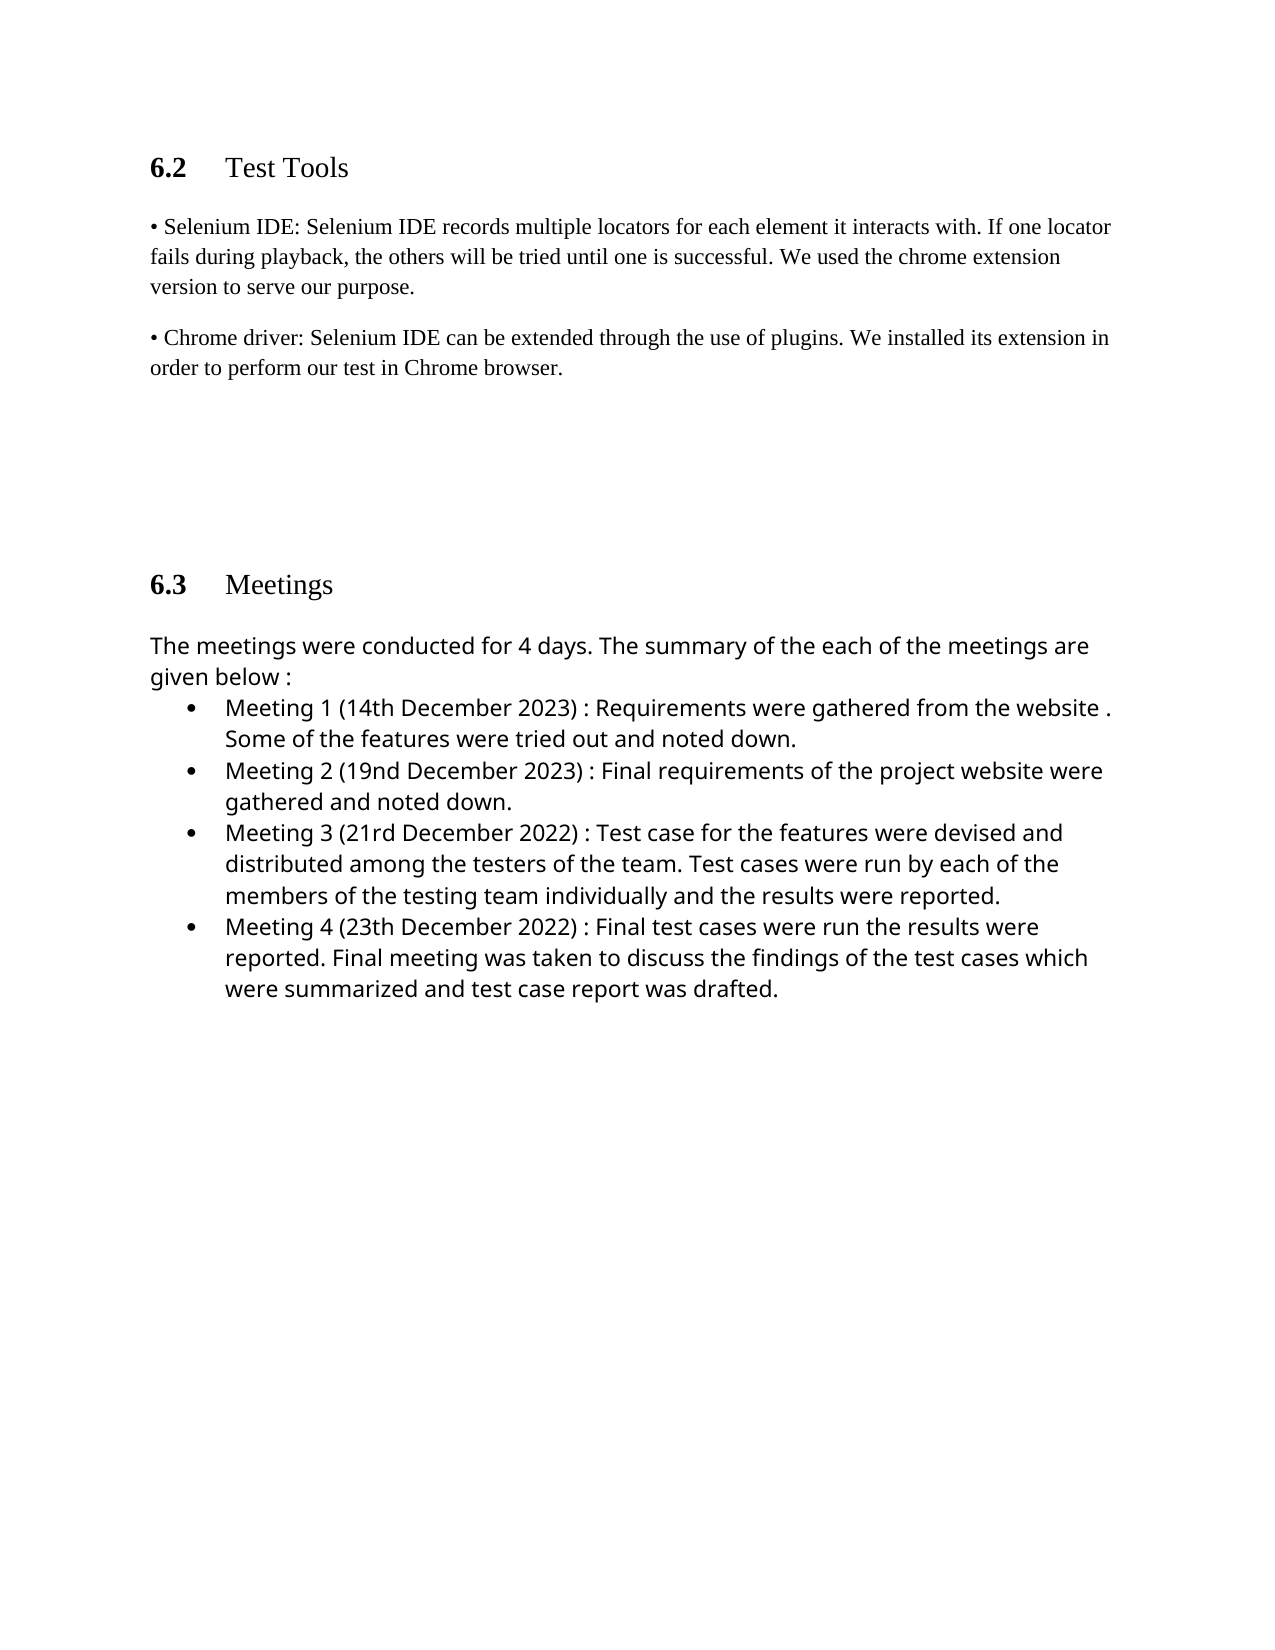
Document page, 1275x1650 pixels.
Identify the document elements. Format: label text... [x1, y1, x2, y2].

list Meeting 4 (23th December 2022) : Final test cases were run the results were reported. Final meeting was taken to discuss the findings of the test cases which were summarized and test case report was drafted. [187, 911, 1125, 1004]
list Meeting 1 (14th December 2023) : Requirements were gathered from the website . Some of the features were tried out and noted down. [187, 692, 1125, 754]
subtitle Test Tools [150, 150, 1125, 183]
text • Selenium IDE: Selenium IDE records multiple locators for each element it interacts with. If one locator fails during playback, the others will be tried until one is successful. We used the chrome extension version to serve our purpose. [150, 213, 1125, 299]
list Meeting 3 (21rd December 2022) : Test case for the features were devised and distributed among the testers of the team. Test cases were run by each of the members of the testing team individually and the results were reported. [187, 817, 1125, 911]
text The meetings were conducted for 4 days. The summary of the each of the meetings are given below : [150, 629, 1125, 692]
list Meeting 2 (19nd December 2023) : Final requirements of the project website were gathered and noted down. [187, 754, 1125, 817]
text • Chrome driver: Selenium IDE can be extended through the use of plugins. We installed its extension in order to perform our test in Chrome browser. [150, 324, 1125, 381]
subtitle Meetings [150, 567, 1125, 600]
